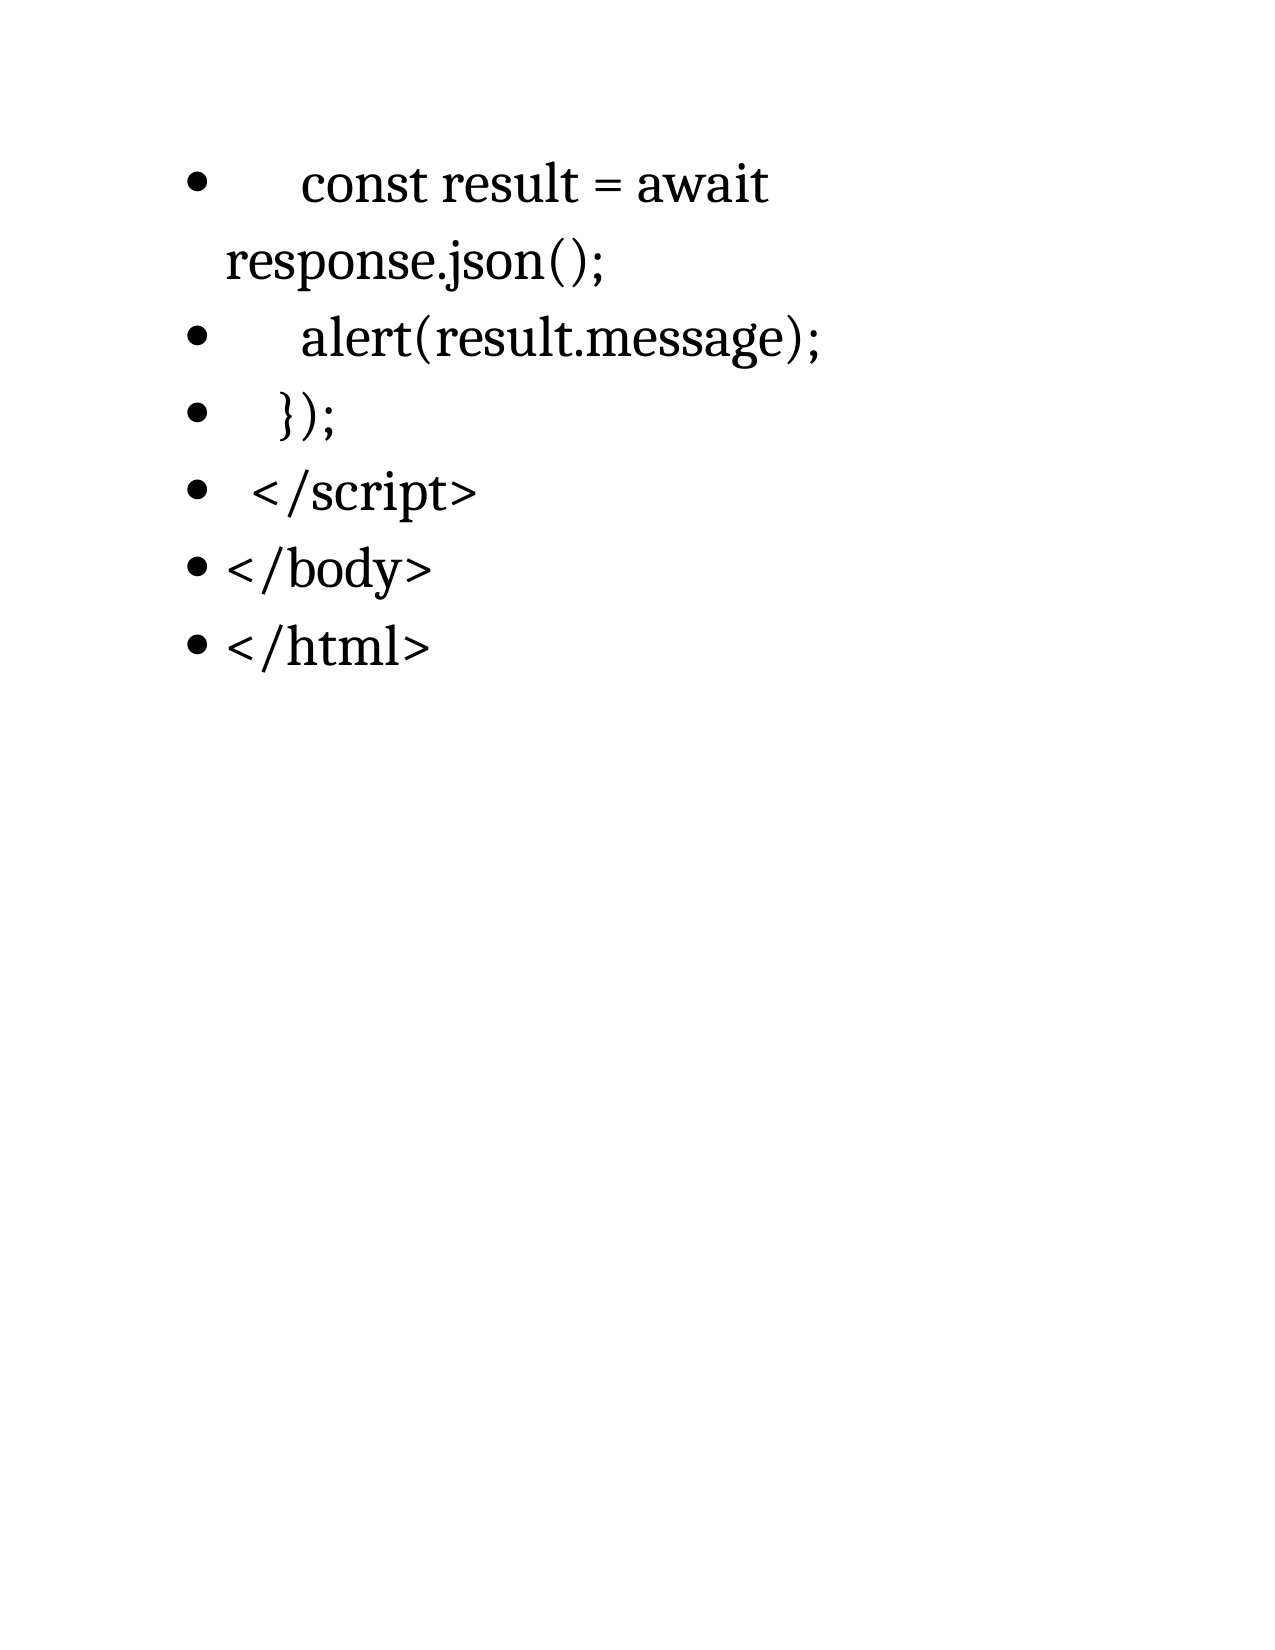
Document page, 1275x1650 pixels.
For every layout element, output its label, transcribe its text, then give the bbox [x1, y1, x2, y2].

list }); [187, 381, 1087, 448]
list </script> [187, 458, 1087, 525]
list alert(result.message); [187, 304, 1087, 371]
list </html> [187, 612, 1087, 679]
list const result = await response.json(); [187, 150, 1087, 294]
list </body> [187, 535, 1087, 602]
